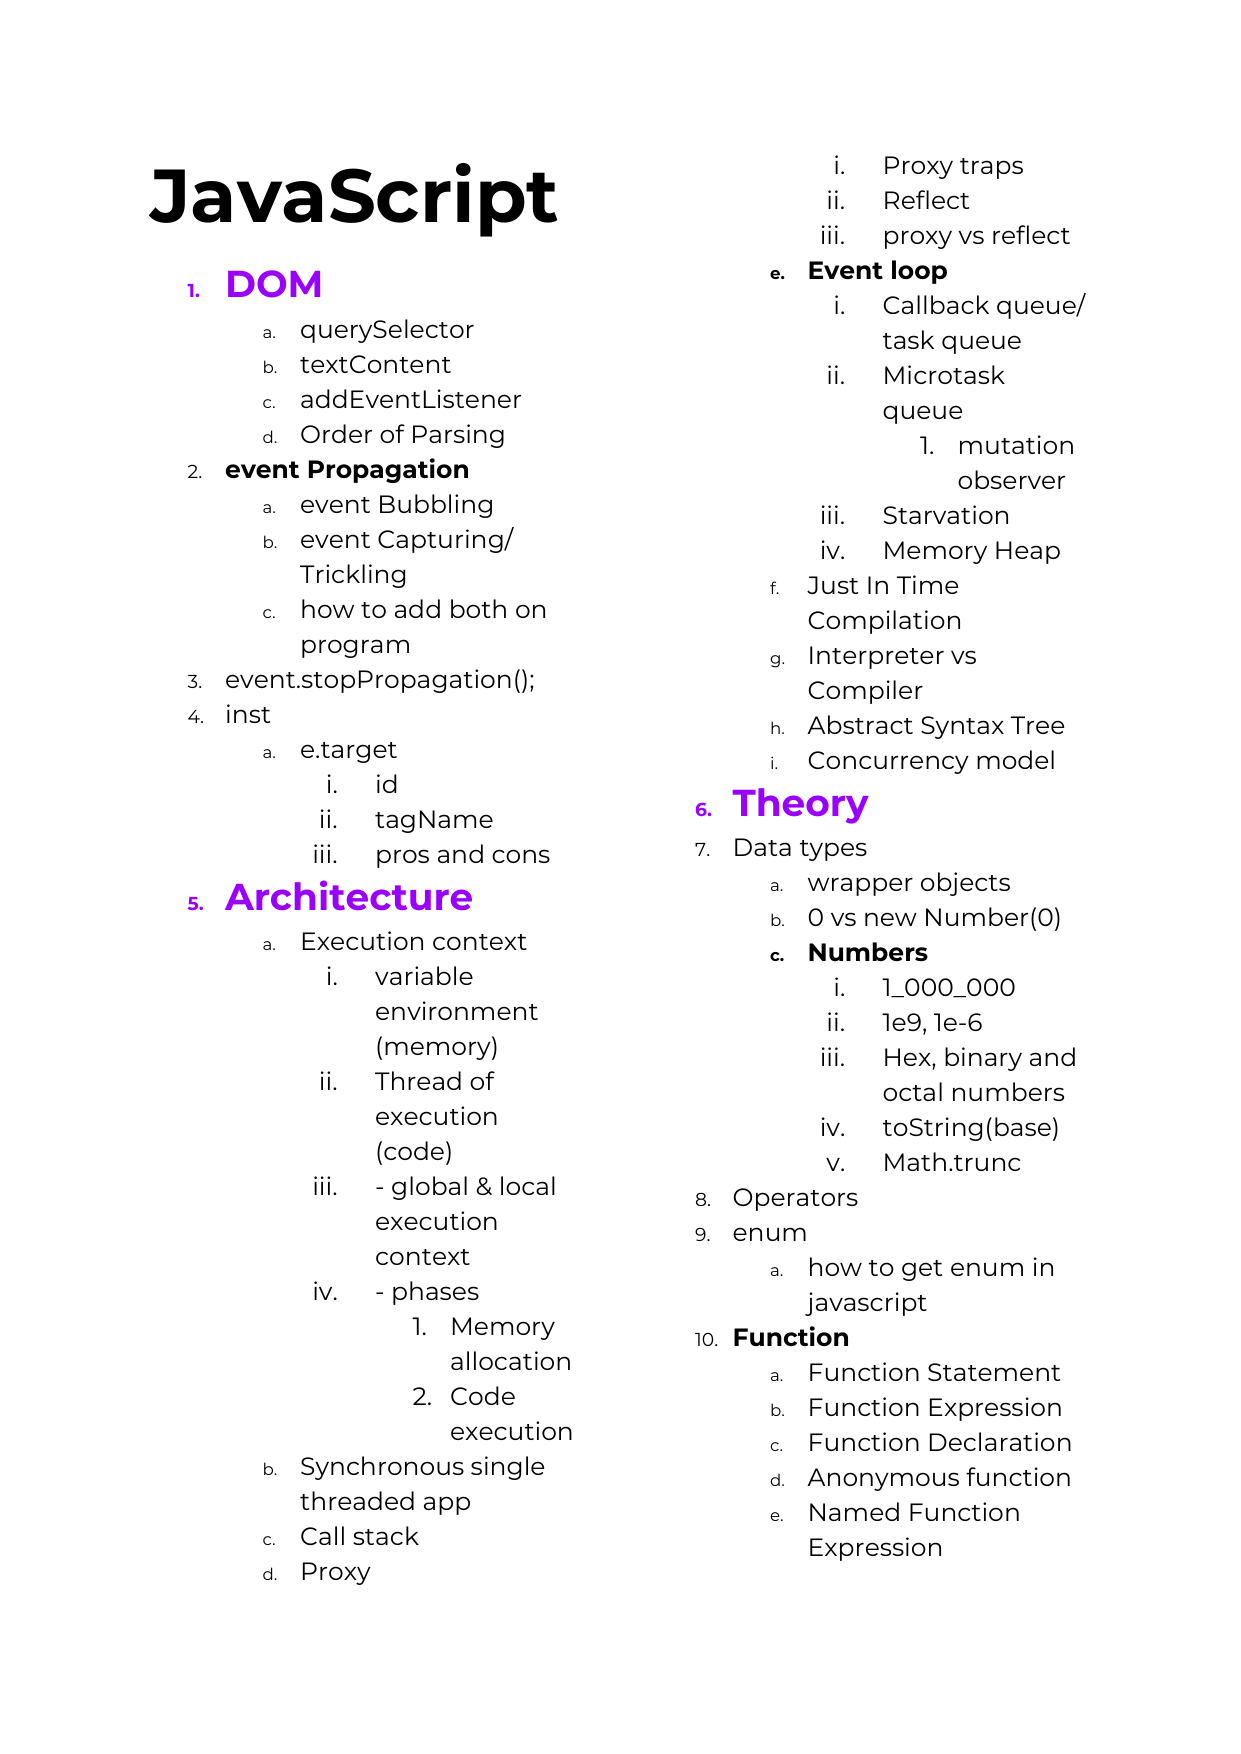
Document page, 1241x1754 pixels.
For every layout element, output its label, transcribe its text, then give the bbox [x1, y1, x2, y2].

list Microtask queue [845, 360, 1090, 426]
list querySelector [262, 314, 582, 344]
subtitle Architecture [187, 874, 582, 919]
list addEventListener [262, 384, 582, 414]
list 0 vs new Number(0) [770, 902, 1090, 933]
list Function Declaration [770, 1427, 1090, 1458]
list proxy vs reflect [845, 220, 1090, 251]
list event.stopPropagation(); [187, 664, 582, 694]
list how to get enum in javascript [770, 1252, 1090, 1318]
list Operators [695, 1182, 1090, 1213]
subtitle DOM [187, 261, 582, 307]
list Hex, binary and octal numbers [845, 1042, 1090, 1108]
list Callback queue/ task queue [845, 290, 1090, 356]
list Execution context [262, 926, 582, 957]
list Thread of execution (code) [337, 1066, 582, 1167]
list Anonymous function [770, 1462, 1090, 1493]
list Event loop [770, 255, 1090, 286]
list tagName [337, 804, 582, 834]
list - global & local execution context [337, 1171, 582, 1272]
list variable environment (memory) [337, 961, 582, 1062]
list e.target [262, 734, 582, 764]
subtitle Theory [695, 780, 1090, 826]
list Memory Heap [845, 535, 1090, 566]
list event Propagation [187, 454, 582, 484]
list pros and cons [337, 839, 582, 869]
subtitle JavaScript [150, 150, 582, 241]
list Function Expression [770, 1392, 1090, 1423]
list textContent [262, 349, 582, 379]
list wrapper objects [770, 867, 1090, 898]
list Named Function Expression [770, 1497, 1090, 1563]
list id [337, 769, 582, 799]
list Memory allocation [412, 1311, 582, 1377]
list Order of Parsing [262, 419, 582, 449]
list Code execution [412, 1381, 582, 1447]
list Data types [695, 832, 1090, 863]
list Proxy traps [845, 150, 1090, 181]
list how to add both on program [262, 594, 582, 659]
list - phases [337, 1276, 582, 1307]
list Just In Time Compilation [770, 570, 1090, 636]
list Proxy [262, 1556, 582, 1587]
list Call stack [262, 1521, 582, 1552]
list event Capturing/ Trickling [262, 524, 582, 589]
list toString(base) [845, 1112, 1090, 1143]
list Math.trunc [845, 1147, 1090, 1178]
list 1_000_000 [845, 972, 1090, 1003]
list Numbers [770, 937, 1090, 968]
list mutation observer [920, 430, 1090, 496]
list enum [695, 1217, 1090, 1248]
list Function Statement [770, 1357, 1090, 1388]
list 1e9, 1e-6 [845, 1007, 1090, 1038]
list Synchronous single threaded app [262, 1451, 582, 1517]
list Abstract Syntax Tree [770, 710, 1090, 741]
list event Bubbling [262, 489, 582, 519]
list Reflect [845, 185, 1090, 216]
list Function [695, 1322, 1090, 1353]
list Starvation [845, 500, 1090, 531]
list Concurrency model [770, 745, 1090, 776]
list Interpreter vs Compiler [770, 640, 1090, 706]
list inst [187, 699, 582, 729]
